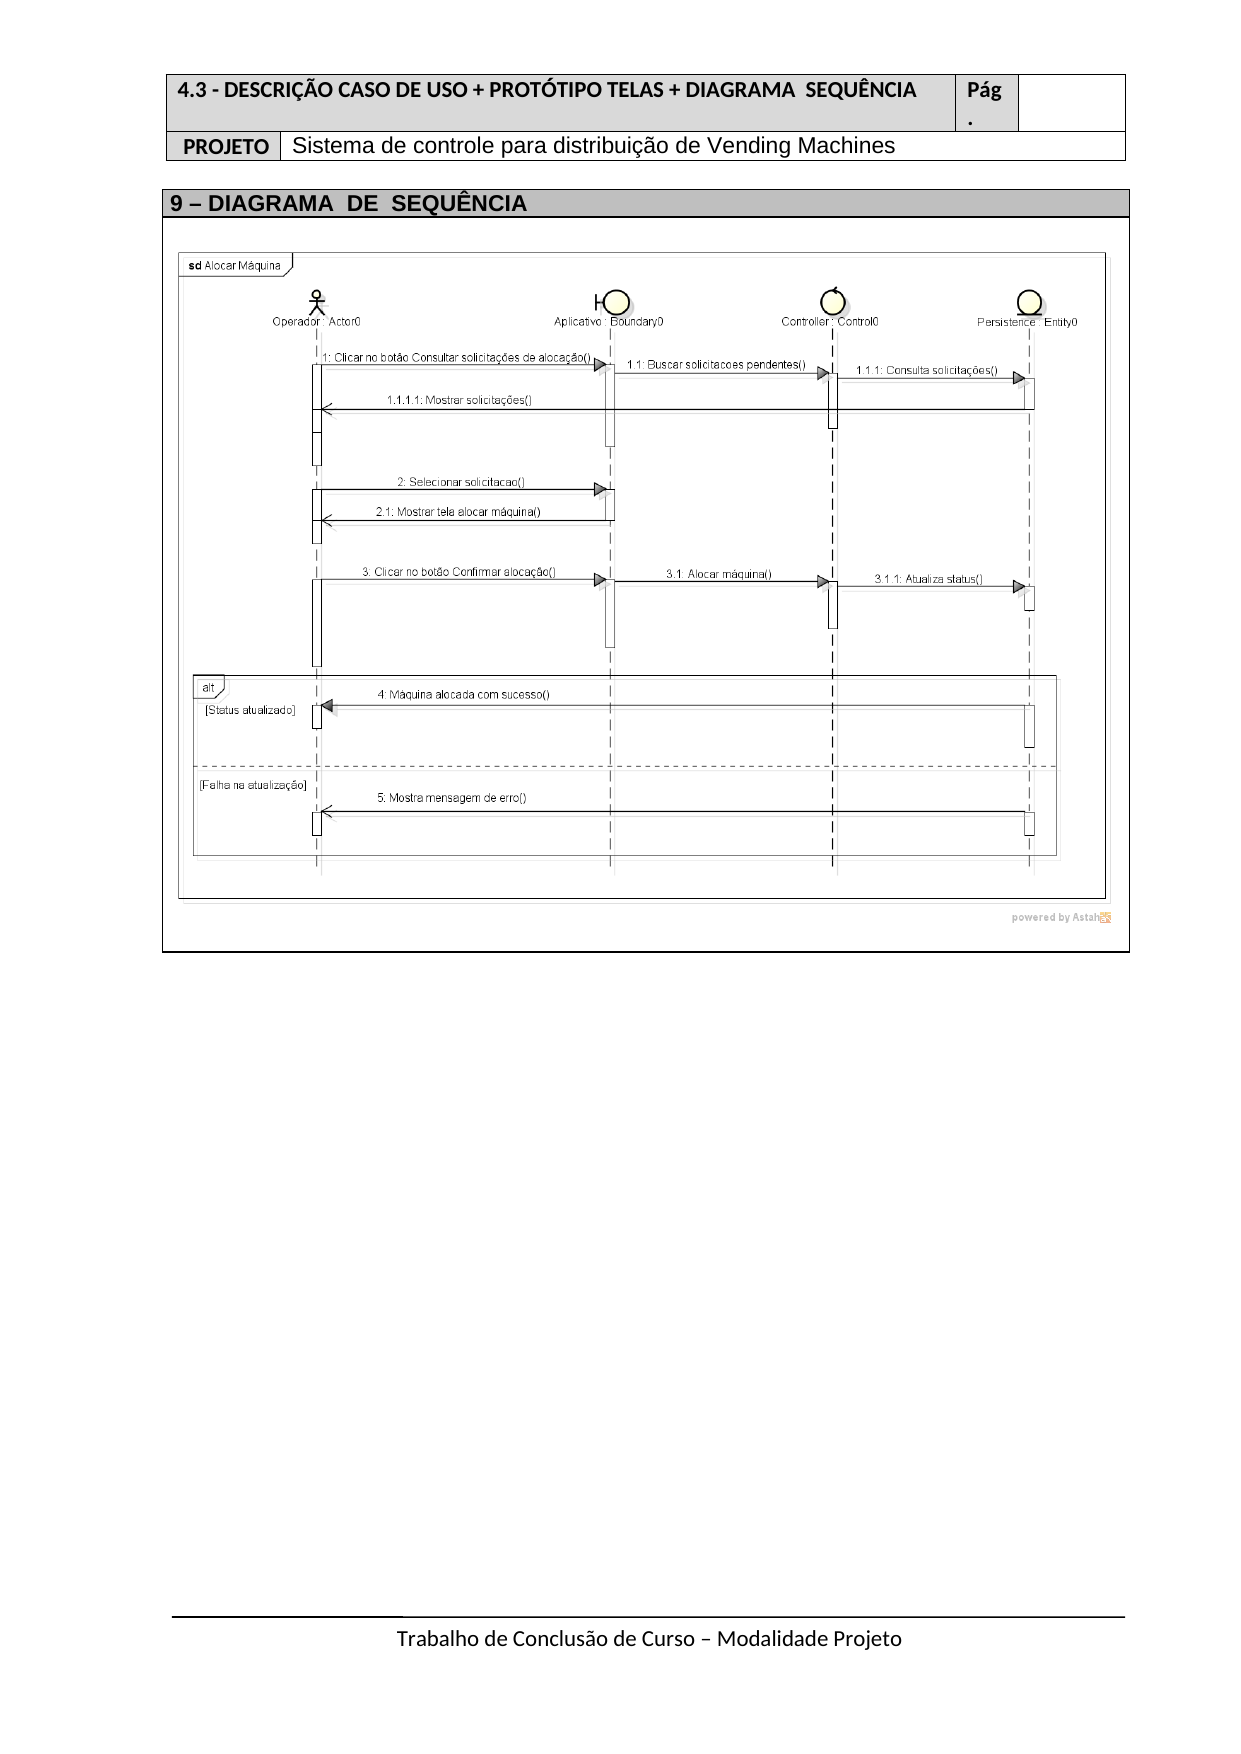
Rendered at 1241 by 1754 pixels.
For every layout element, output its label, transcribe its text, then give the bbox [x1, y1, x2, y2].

table_cell [163, 218, 1129, 951]
table_header 9 – DIAGRAMA DE SEQUÊNCIA [163, 190, 1129, 216]
picture [169, 243, 1114, 926]
